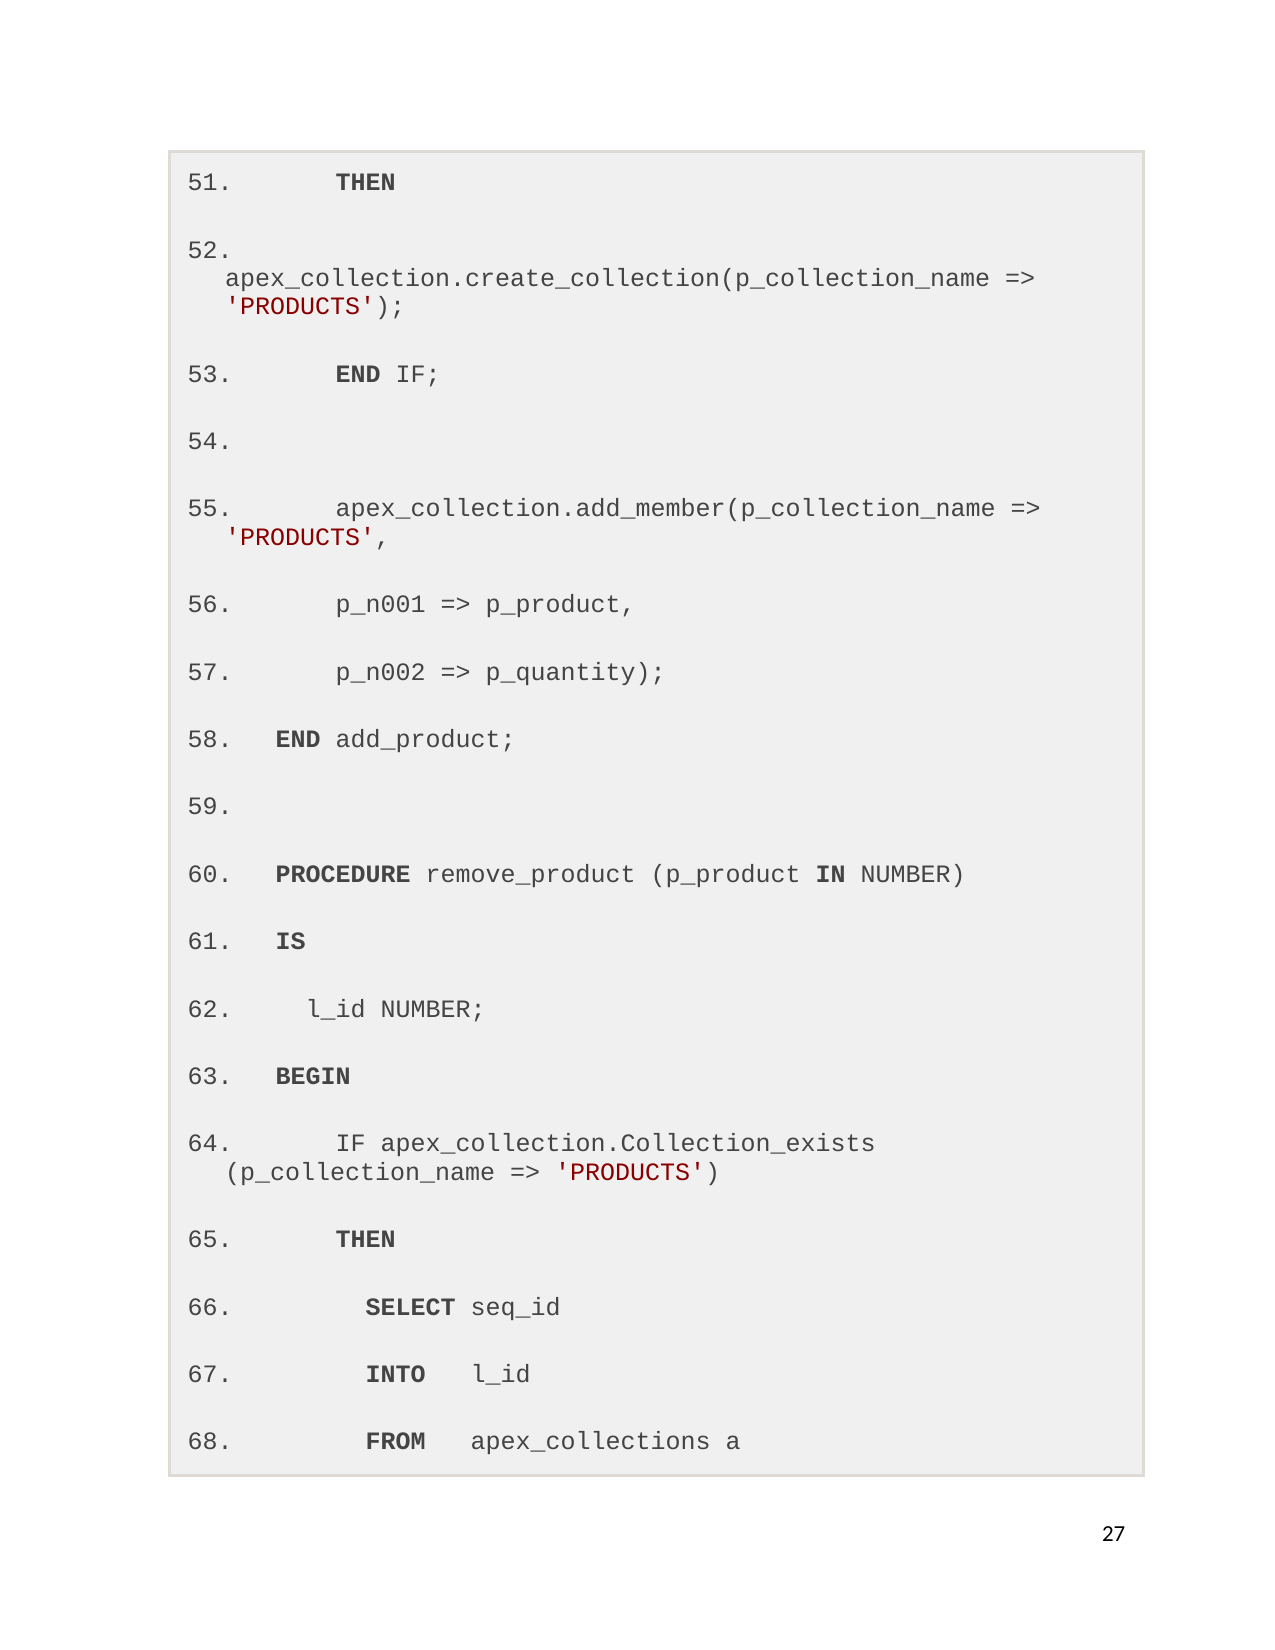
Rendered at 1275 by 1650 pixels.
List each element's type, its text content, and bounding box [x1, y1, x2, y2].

list p_n001 => p_product, [171, 572, 1142, 620]
list PROCEDURE remove_product (p_product IN NUMBER) [171, 842, 1142, 890]
list IS [171, 909, 1142, 957]
list END add_product; [171, 707, 1142, 755]
list THEN [171, 153, 1142, 198]
list p_n002 => p_quantity); [171, 639, 1142, 687]
list IF apex_collection.Collection_exists (p_collection_name => 'PRODUCTS') [171, 1111, 1142, 1188]
list apex_collection.add_member(p_collection_name => 'PRODUCTS', [171, 476, 1142, 553]
list THEN [171, 1207, 1142, 1255]
list apex_collection.create_collection(p_collection_name => 'PRODUCTS'); [171, 217, 1142, 322]
list END IF; [171, 341, 1142, 389]
list FROM apex_collections a [171, 1409, 1142, 1474]
list BEGIN [171, 1044, 1142, 1092]
list SELECT seq_id [171, 1274, 1142, 1322]
list l_id NUMBER; [171, 976, 1142, 1024]
list INTO l_id [171, 1342, 1142, 1390]
